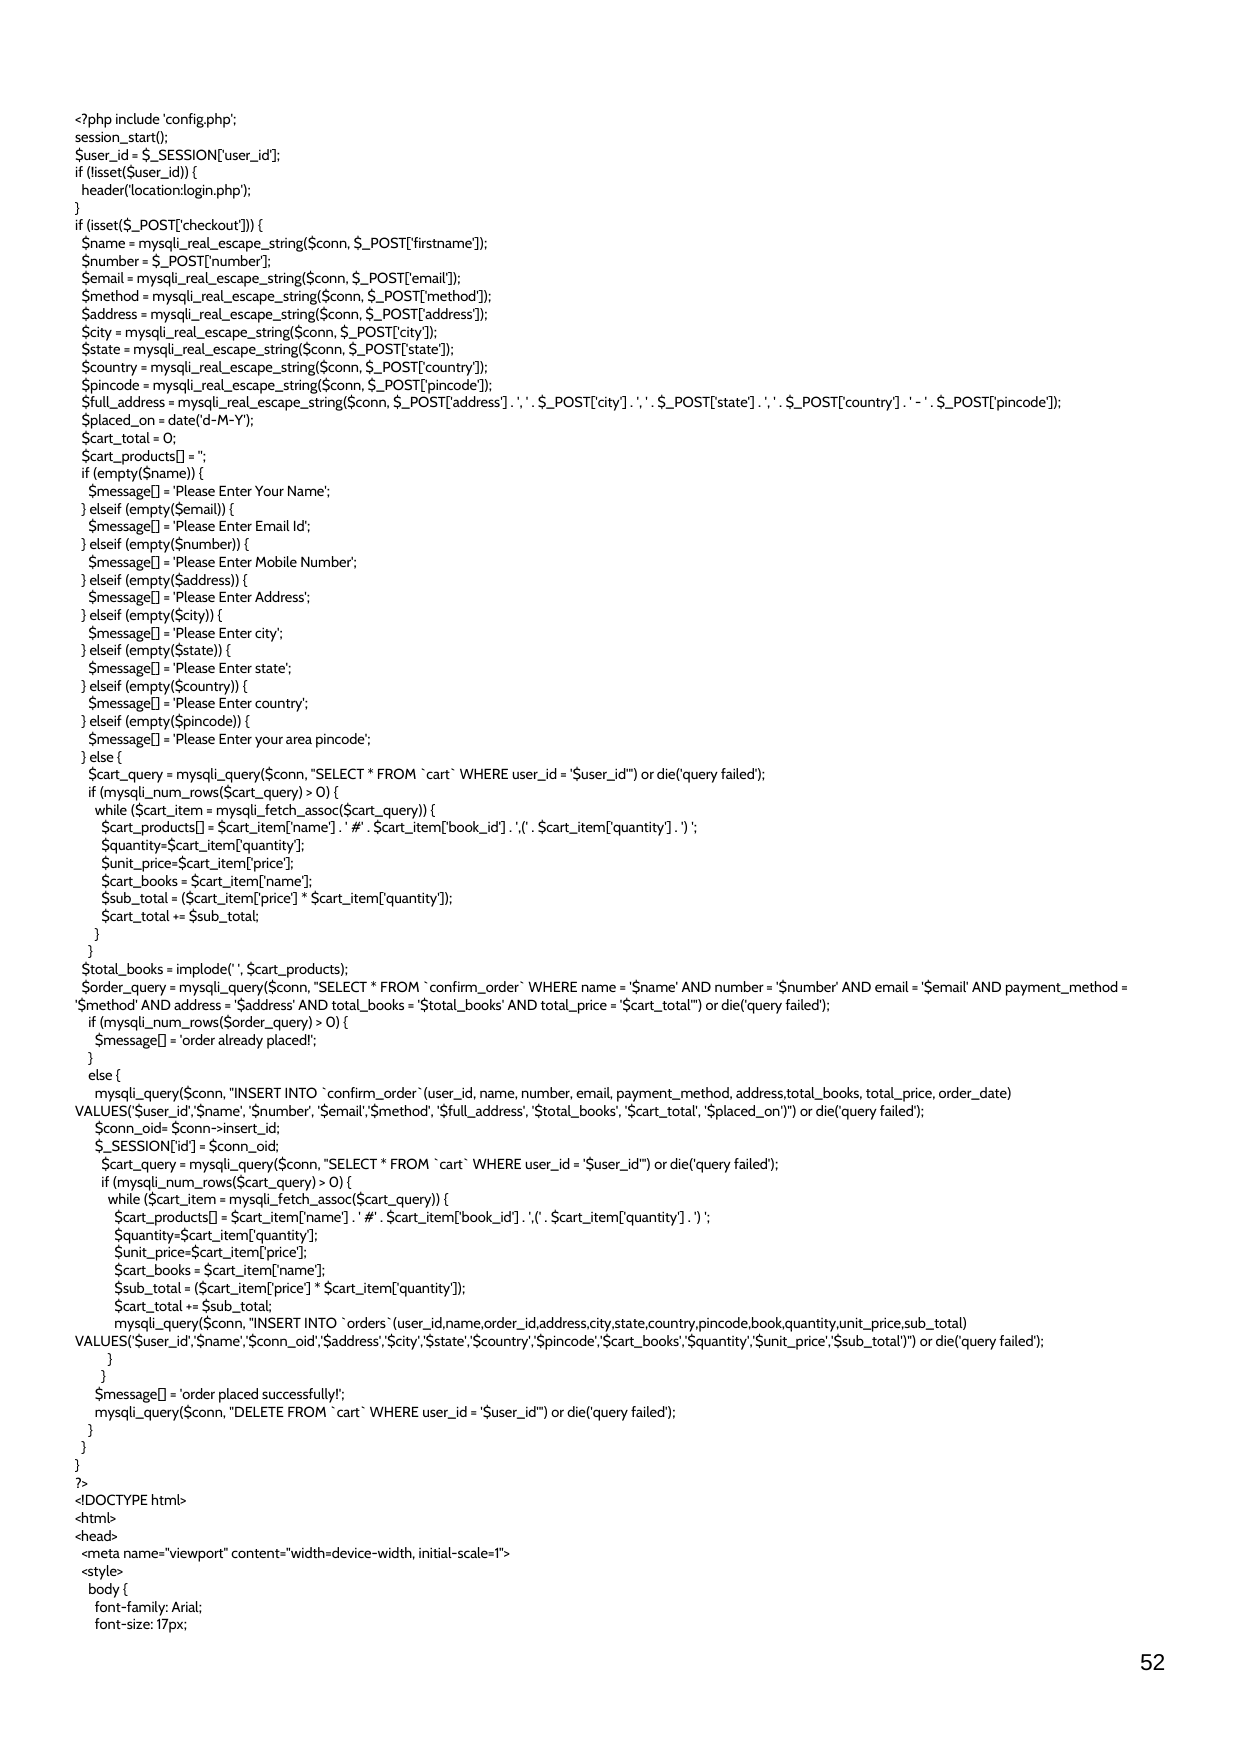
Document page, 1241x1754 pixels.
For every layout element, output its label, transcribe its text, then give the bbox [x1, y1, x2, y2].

text mysqli_query($conn, "INSERT INTO `confirm_order`(user_id, name, number, email, payment_method, address,total_books, total_price, order_date) VALUES('$user_id','$name', '$number', '$email','$method', '$full_address', '$total_books', '$cart_total', '$placed_on')") or die('query failed'); [75, 1084, 1165, 1120]
text } [75, 943, 1165, 960]
text $full_address = mysqli_real_escape_string($conn, $_POST['address'] . ', ' . $_POST['city'] . ', ' . $_POST['state'] . ', ' . $_POST['country'] . ' - ' . $_POST['pincode']); [75, 394, 1165, 411]
text $number = $_POST['number']; [75, 252, 1165, 270]
text $email = mysqli_real_escape_string($conn, $_POST['email']); [75, 270, 1165, 287]
text } [75, 1421, 1165, 1438]
text if (empty($name)) { [75, 464, 1165, 482]
text mysqli_query($conn, "DELETE FROM `cart` WHERE user_id = '$user_id'") or die('query failed'); [75, 1403, 1165, 1421]
text } elseif (empty($address)) { [75, 571, 1165, 588]
text <style> [75, 1562, 1165, 1580]
text $cart_products[] = $cart_item['name'] . ' #' . $cart_item['book_id'] . ',(' . $cart_item['quantity'] . ') '; [75, 819, 1165, 836]
text $user_id = $_SESSION['user_id']; [75, 146, 1165, 163]
text } [75, 1350, 1165, 1368]
text $cart_products[] = $cart_item['name'] . ' #' . $cart_item['book_id'] . ',(' . $cart_item['quantity'] . ') '; [75, 1208, 1165, 1226]
text session_start(); [75, 128, 1165, 146]
text } elseif (empty($city)) { [75, 606, 1165, 624]
text $cart_products[] = ''; [75, 447, 1165, 464]
text } [75, 1438, 1165, 1456]
text body { [75, 1580, 1165, 1598]
text $cart_books = $cart_item['name']; [75, 1261, 1165, 1279]
text $address = mysqli_real_escape_string($conn, $_POST['address']); [75, 305, 1165, 323]
text if (isset($_POST['checkout'])) { [75, 217, 1165, 234]
text $conn_oid= $conn->insert_id; [75, 1120, 1165, 1137]
text if (mysqli_num_rows($cart_query) > 0) { [75, 1173, 1165, 1191]
text if (!isset($user_id)) { [75, 163, 1165, 181]
text $cart_query = mysqli_query($conn, "SELECT * FROM `cart` WHERE user_id = '$user_id'") or die('query failed'); [75, 1155, 1165, 1173]
text $order_query = mysqli_query($conn, "SELECT * FROM `confirm_order` WHERE name = '$name' AND number = '$number' AND email = '$email' AND payment_method = '$method' AND address = '$address' AND total_books = '$total_books' AND total_price = '$cart_total'") or die('query failed'); [75, 978, 1165, 1013]
text $state = mysqli_real_escape_string($conn, $_POST['state']); [75, 341, 1165, 358]
text while ($cart_item = mysqli_fetch_assoc($cart_query)) { [75, 801, 1165, 819]
text } else { [75, 748, 1165, 766]
text } elseif (empty($country)) { [75, 677, 1165, 695]
text $message[] = 'Please Enter Address'; [75, 588, 1165, 606]
text if (mysqli_num_rows($cart_query) > 0) { [75, 783, 1165, 801]
text $placed_on = date('d-M-Y'); [75, 411, 1165, 429]
text if (mysqli_num_rows($order_query) > 0) { [75, 1013, 1165, 1031]
text $message[] = 'Please Enter Mobile Number'; [75, 553, 1165, 571]
text } elseif (empty($number)) { [75, 535, 1165, 553]
text $unit_price=$cart_item['price']; [75, 1244, 1165, 1261]
text $name = mysqli_real_escape_string($conn, $_POST['firstname']); [75, 234, 1165, 252]
text $total_books = implode(' ', $cart_products); [75, 960, 1165, 978]
text $cart_books = $cart_item['name']; [75, 872, 1165, 889]
text else { [75, 1067, 1165, 1084]
text <html> [75, 1509, 1165, 1527]
text $country = mysqli_real_escape_string($conn, $_POST['country']); [75, 358, 1165, 376]
text $_SESSION['id'] = $conn_oid; [75, 1137, 1165, 1155]
text ?> [75, 1474, 1165, 1492]
text <?php include 'config.php'; [75, 110, 1165, 128]
text $message[] = 'Please Enter Your Name'; [75, 482, 1165, 500]
text $message[] = 'order placed successfully!'; [75, 1385, 1165, 1403]
text $message[] = 'Please Enter state'; [75, 659, 1165, 677]
text $message[] = 'Please Enter city'; [75, 624, 1165, 642]
text $cart_total += $sub_total; [75, 907, 1165, 925]
text while ($cart_item = mysqli_fetch_assoc($cart_query)) { [75, 1191, 1165, 1208]
text $pincode = mysqli_real_escape_string($conn, $_POST['pincode']); [75, 376, 1165, 394]
text <meta name="viewport" content="width=device-width, initial-scale=1"> [75, 1545, 1165, 1562]
text $unit_price=$cart_item['price']; [75, 854, 1165, 872]
text $cart_total += $sub_total; [75, 1297, 1165, 1314]
text $message[] = 'Please Enter your area pincode'; [75, 730, 1165, 748]
text font-size: 17px; [75, 1616, 1165, 1633]
text $cart_query = mysqli_query($conn, "SELECT * FROM `cart` WHERE user_id = '$user_id'") or die('query failed'); [75, 766, 1165, 783]
text $cart_total = 0; [75, 429, 1165, 447]
text mysqli_query($conn, "INSERT INTO `orders`(user_id,name,order_id,address,city,state,country,pincode,book,quantity,unit_price,sub_total) VALUES('$user_id','$name','$conn_oid','$address','$city','$state','$country','$pincode','$cart_books','$quantity','$unit_price','$sub_total')") or die('query failed'); [75, 1314, 1165, 1350]
text } [75, 1456, 1165, 1474]
text <!DOCTYPE html> [75, 1492, 1165, 1509]
text } [75, 1368, 1165, 1385]
text } [75, 1049, 1165, 1067]
text $message[] = 'order already placed!'; [75, 1031, 1165, 1049]
text header('location:login.php'); [75, 181, 1165, 199]
text font-family: Arial; [75, 1598, 1165, 1616]
text } [75, 925, 1165, 943]
text } [75, 199, 1165, 217]
text } elseif (empty($pincode)) { [75, 712, 1165, 730]
text <head> [75, 1527, 1165, 1545]
text $method = mysqli_real_escape_string($conn, $_POST['method']); [75, 287, 1165, 305]
text } elseif (empty($email)) { [75, 500, 1165, 518]
text $message[] = 'Please Enter Email Id'; [75, 518, 1165, 535]
text $city = mysqli_real_escape_string($conn, $_POST['city']); [75, 323, 1165, 341]
text $sub_total = ($cart_item['price'] * $cart_item['quantity']); [75, 889, 1165, 907]
text $quantity=$cart_item['quantity']; [75, 836, 1165, 854]
text $sub_total = ($cart_item['price'] * $cart_item['quantity']); [75, 1279, 1165, 1297]
text $message[] = 'Please Enter country'; [75, 695, 1165, 712]
text $quantity=$cart_item['quantity']; [75, 1226, 1165, 1244]
text } elseif (empty($state)) { [75, 642, 1165, 659]
